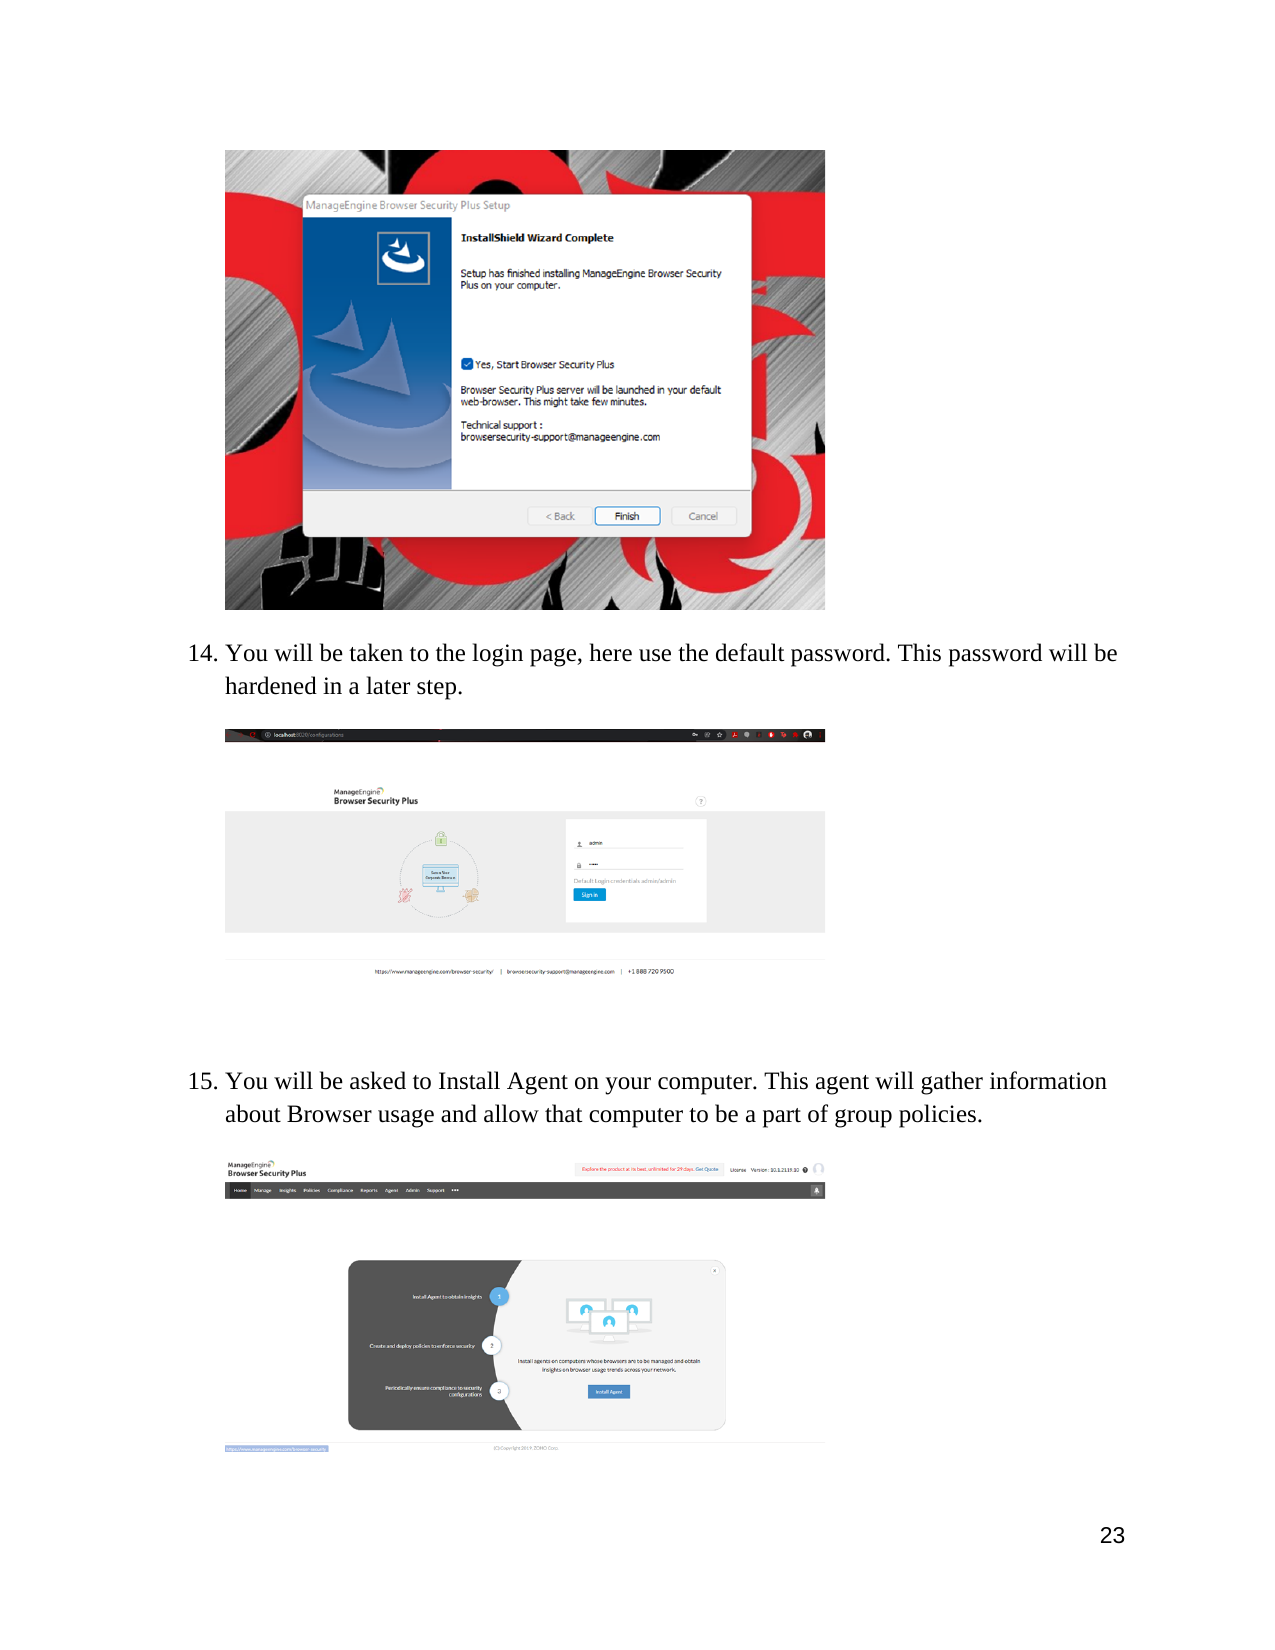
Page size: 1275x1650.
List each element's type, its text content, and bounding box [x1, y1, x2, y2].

picture [225, 1157, 826, 1452]
picture [225, 729, 826, 1038]
list You will be taken to the login page, here use the default password. This password will be hardened in a later step. [187, 638, 1125, 700]
picture [225, 150, 826, 610]
list You will be asked to Install Agent on your computer. This agent will gather information about Browser usage and allow that computer to be a part of group policies. [187, 1066, 1125, 1128]
